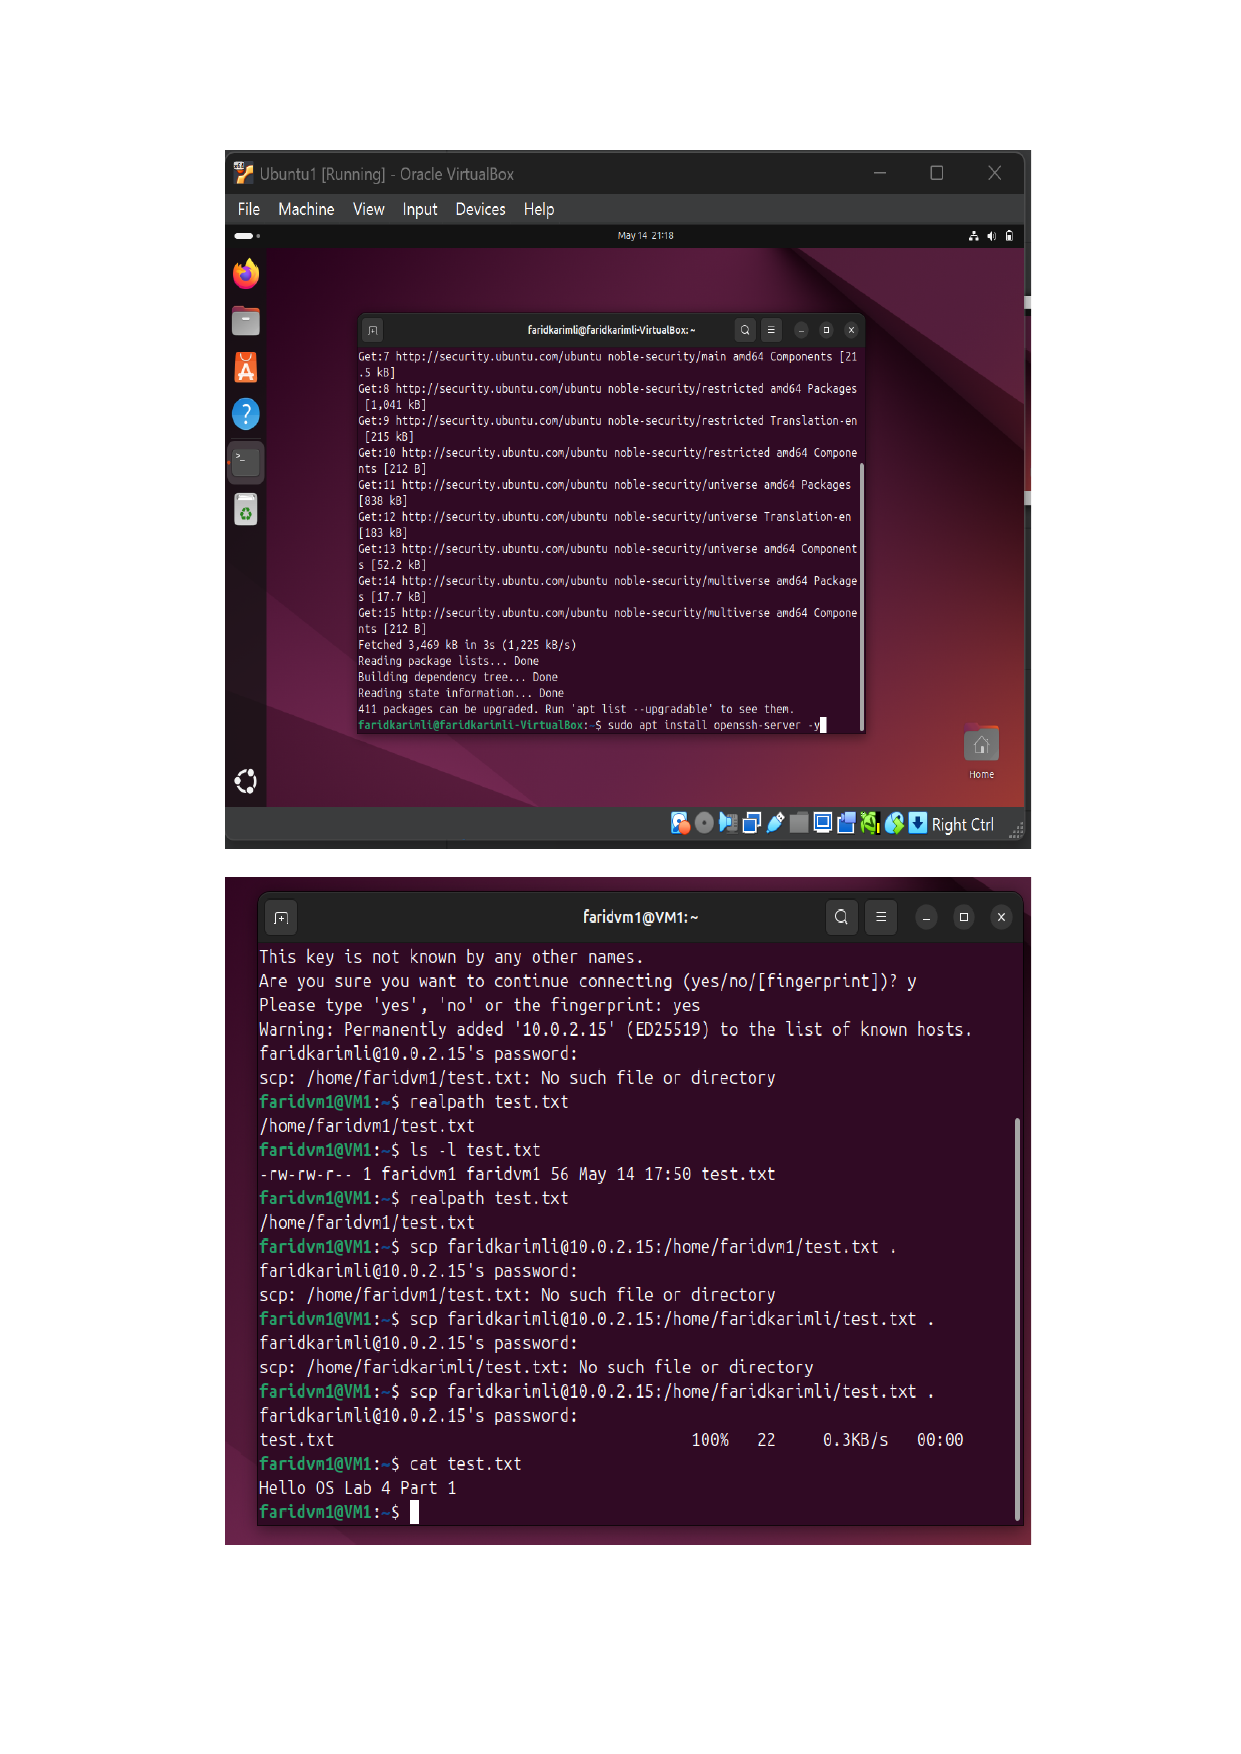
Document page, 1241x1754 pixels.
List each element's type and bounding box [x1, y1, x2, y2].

picture [225, 877, 1032, 1545]
picture [225, 150, 1032, 849]
